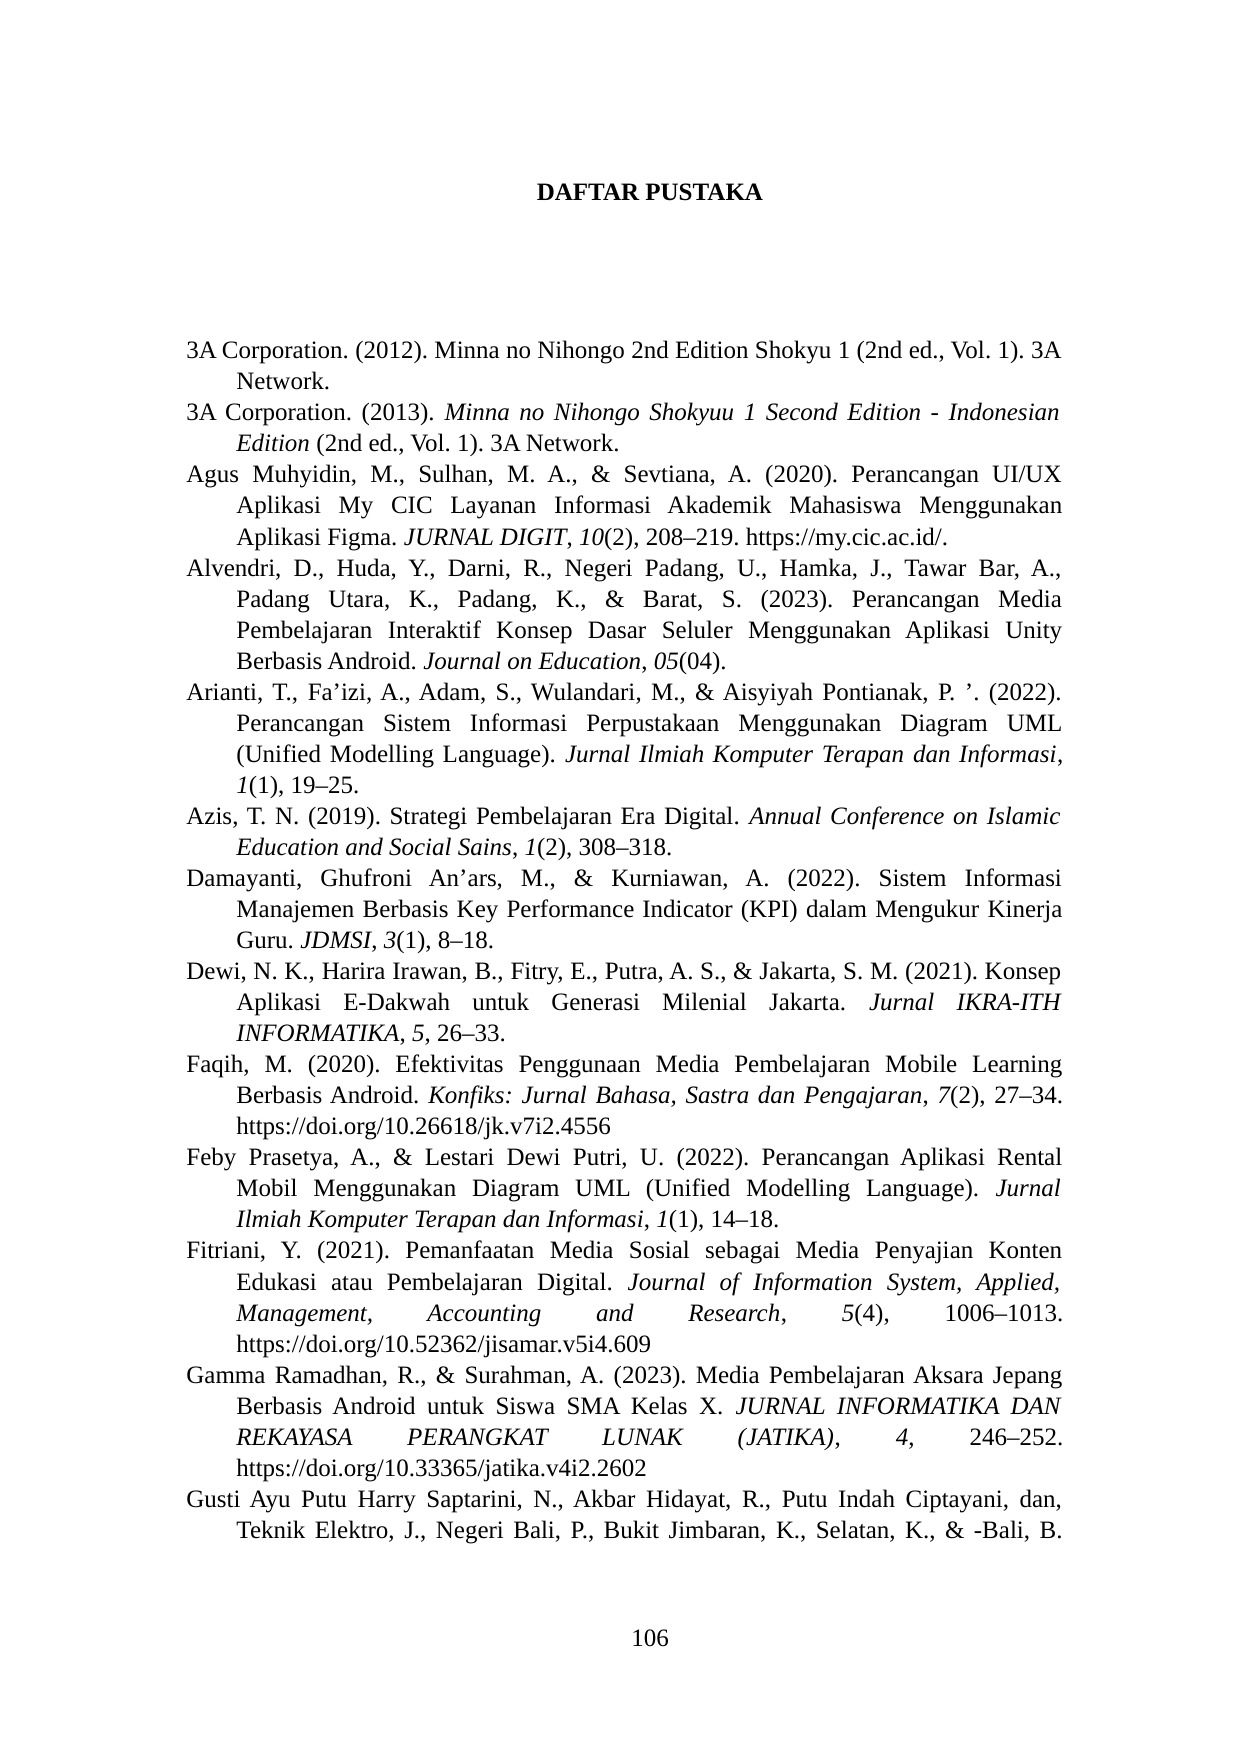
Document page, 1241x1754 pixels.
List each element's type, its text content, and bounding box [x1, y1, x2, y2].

subtitle DAFTAR PUSTAKA [236, 177, 1063, 206]
